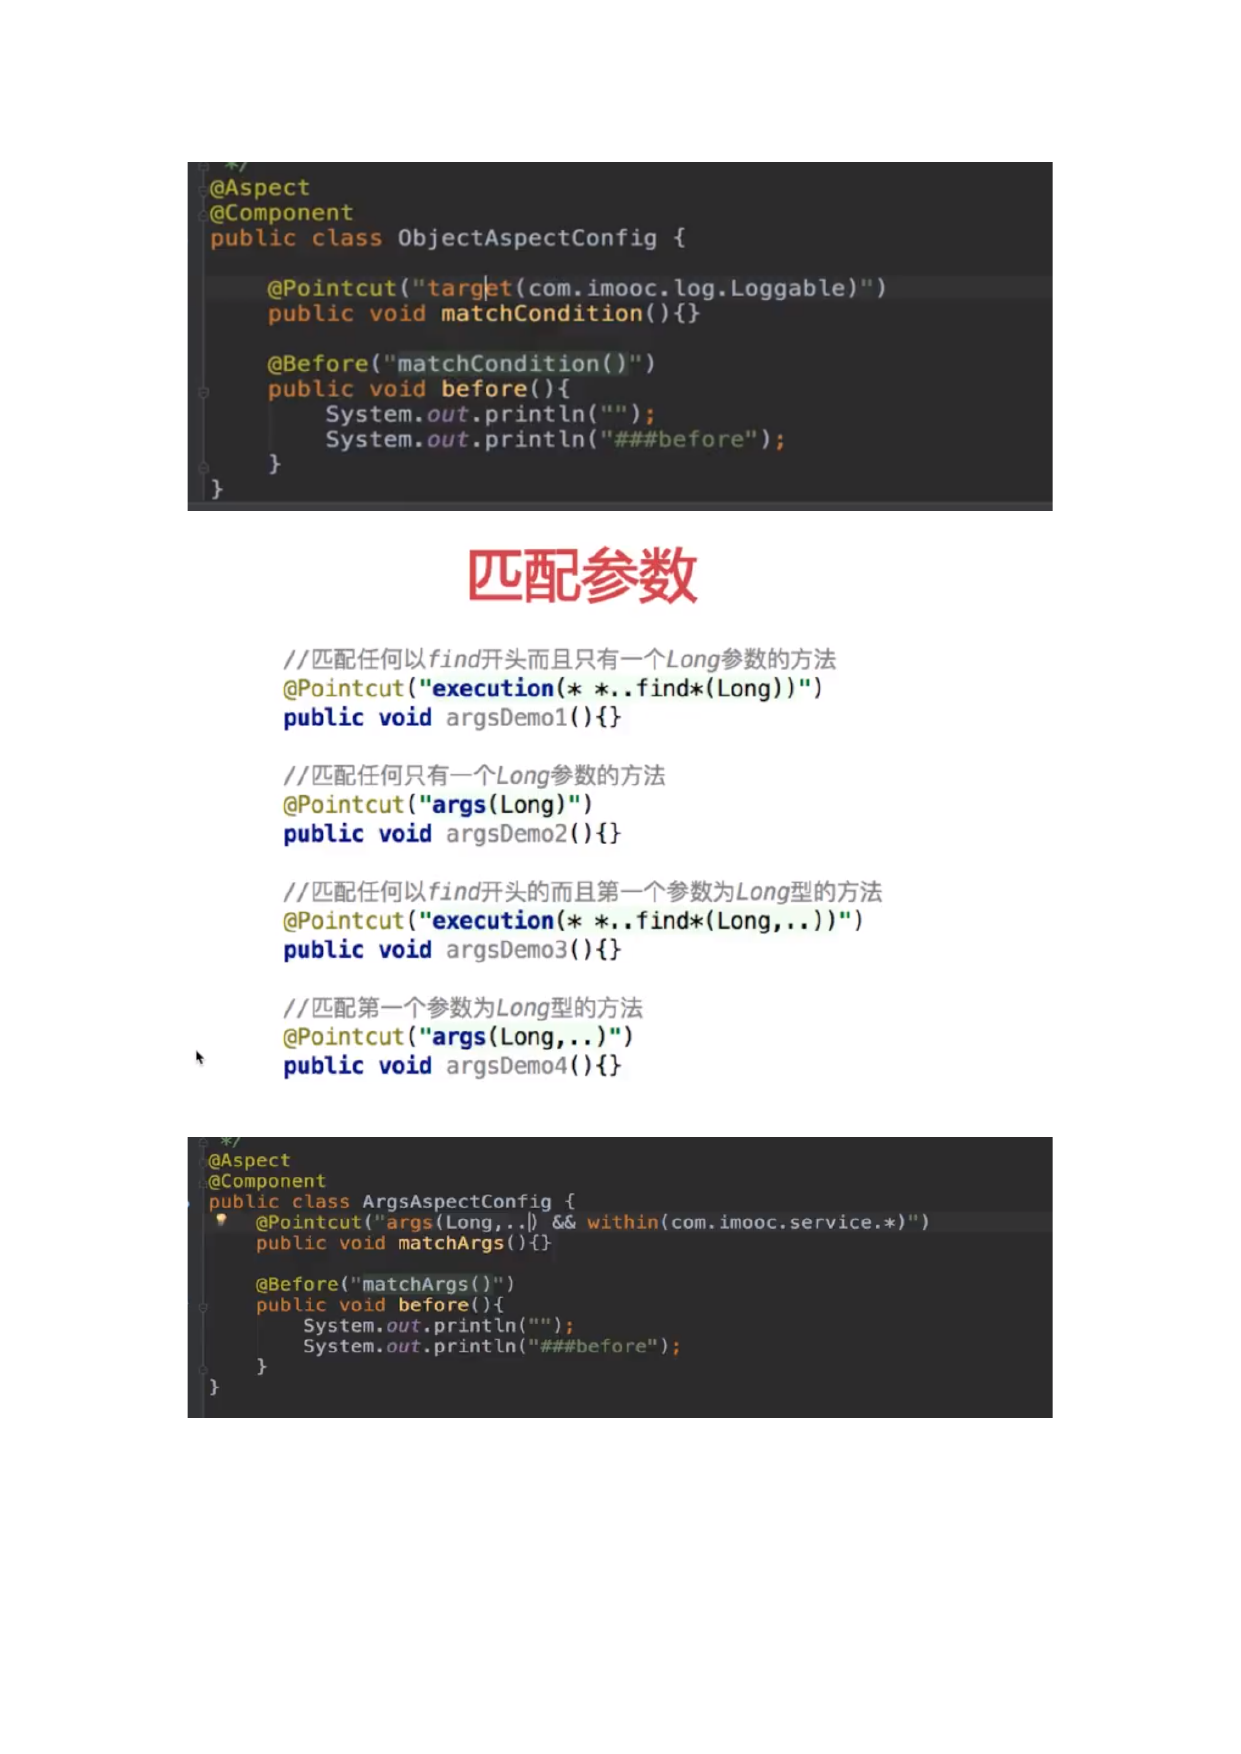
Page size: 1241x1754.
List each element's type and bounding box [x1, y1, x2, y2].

picture [187, 162, 1053, 511]
picture [187, 1137, 1053, 1418]
picture [187, 519, 1053, 1109]
